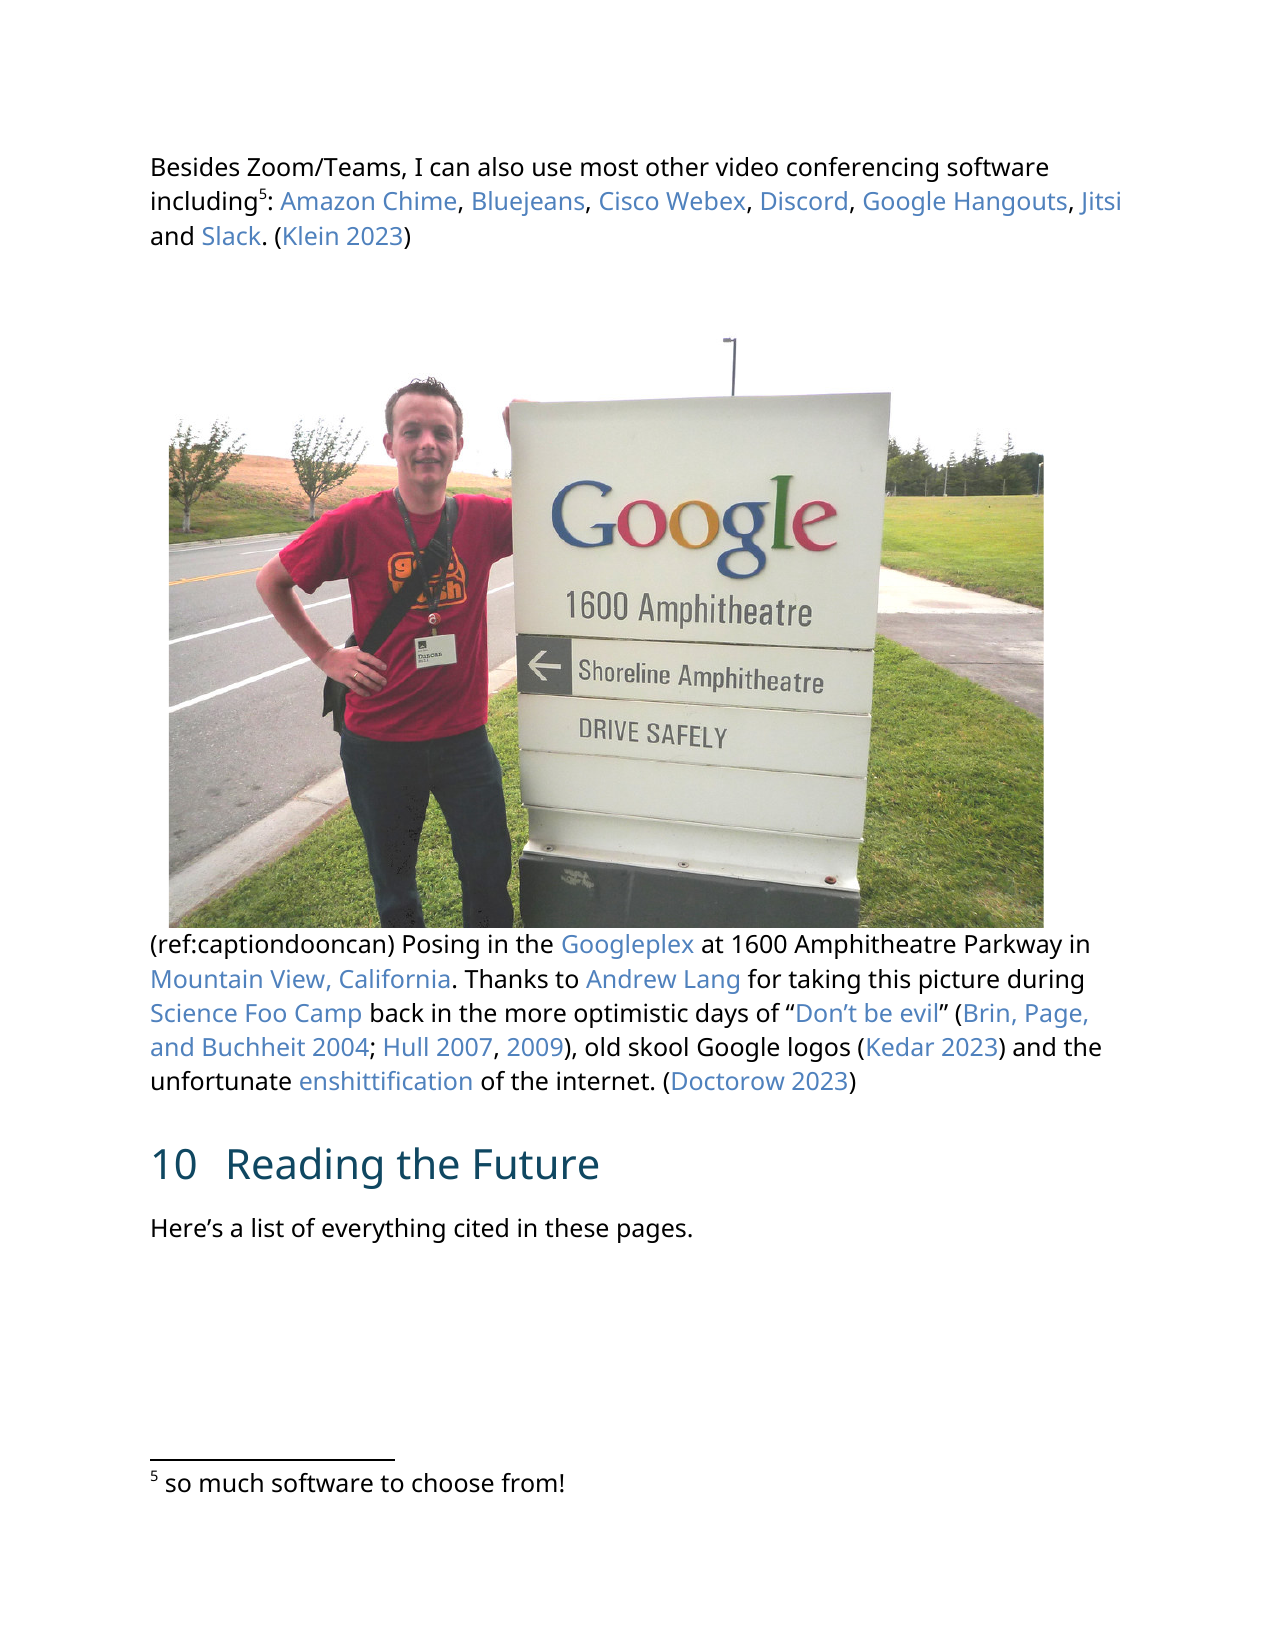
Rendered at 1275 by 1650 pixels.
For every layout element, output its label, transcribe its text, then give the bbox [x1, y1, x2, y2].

subtitle 10 Reading the Future [150, 1135, 1125, 1192]
picture [168, 271, 1044, 928]
text Besides Zoom/Teams, I can also use most other video conferencing software including: Amazon Chime, Bluejeans, Cisco Webex, Discord, Google Hangouts, Jitsi and Slack. (Klein 2023) [150, 150, 1125, 252]
text Here’s a list of everything cited in these pages. [150, 1211, 1125, 1244]
